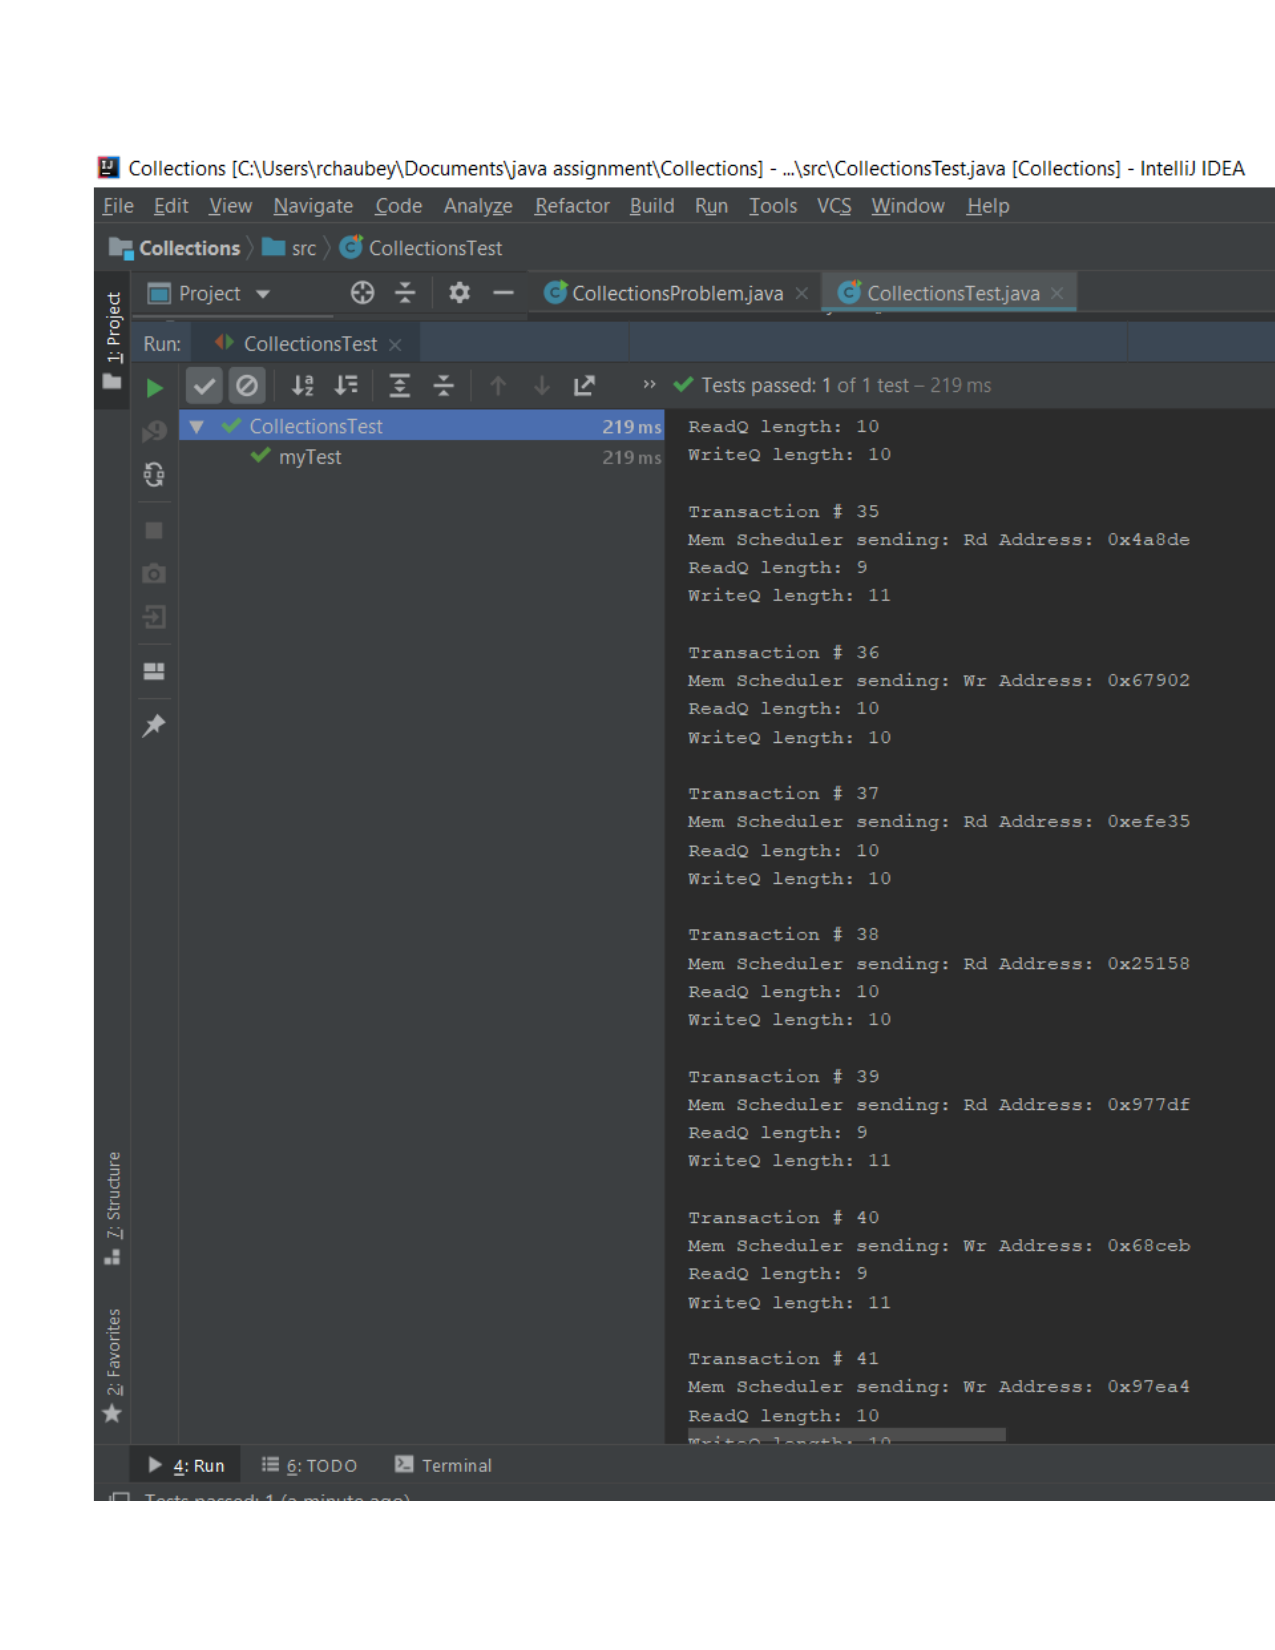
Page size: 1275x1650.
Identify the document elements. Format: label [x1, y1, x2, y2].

picture [93, 150, 1275, 1501]
